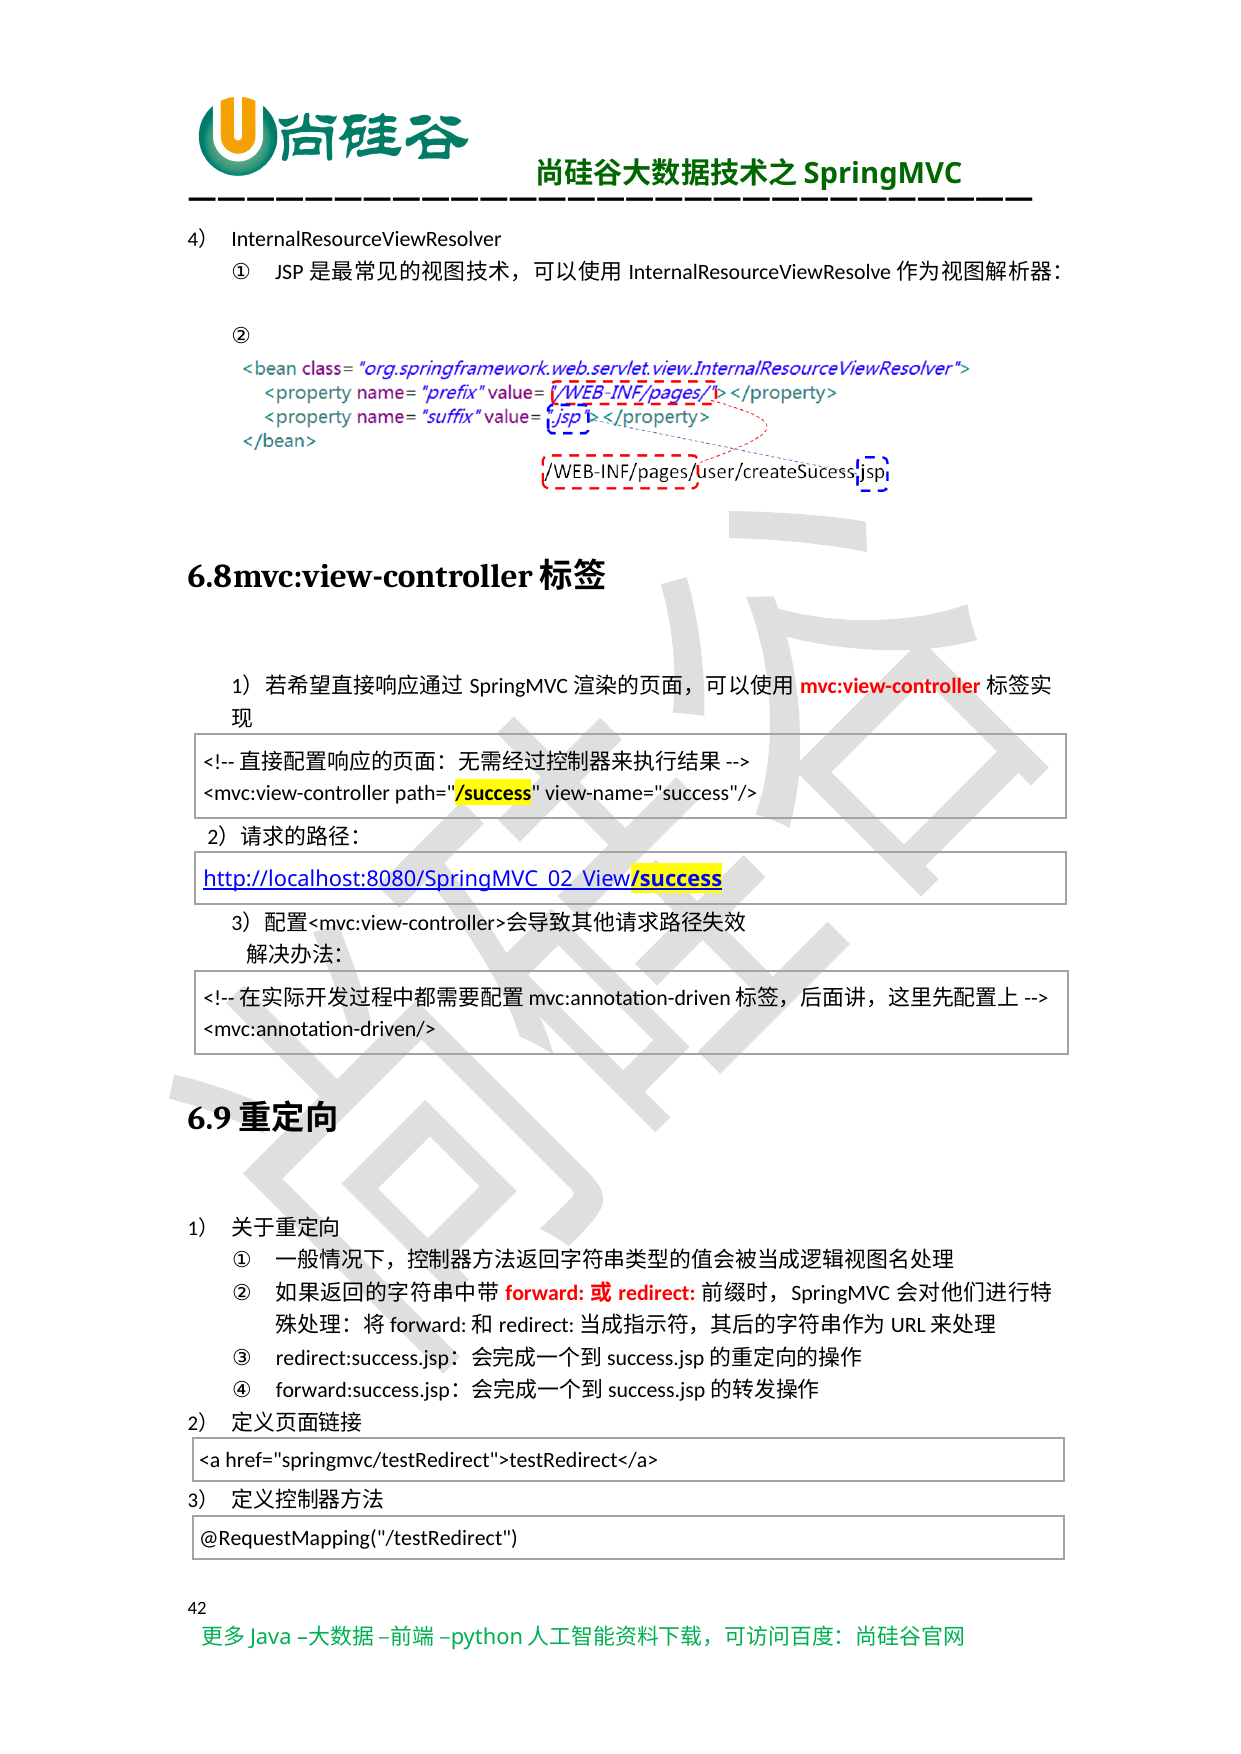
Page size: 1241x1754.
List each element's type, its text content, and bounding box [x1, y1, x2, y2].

list forward:success.jsp：会完成一个到 success.jsp 的转发操作 [232, 1372, 1053, 1404]
list JSP 是最常见的视图技术，可以使用 InternalResourceViewResolve作为视图解析器： [231, 253, 1053, 318]
list 定义控制器方法 [187, 1482, 1053, 1514]
list 关于重定向 [187, 1209, 1053, 1242]
list redirect:success.jsp：会完成一个到 success.jsp 的重定向的操作 [232, 1339, 1053, 1372]
list 如果返回的字符串中带 forward: 或 redirect: 前缀时，SpringMVC 会对他们进行特殊处理：将 forward: 和 redirect: 当成指示符，其后的字符串作为 URL 来处理 [232, 1274, 1053, 1339]
list InternalResourceViewResolver [187, 221, 1053, 253]
list 一般情况下，控制器方法返回字符串类型的值会被当成逻辑视图名处理 [232, 1242, 1053, 1274]
text 3）配置<mvc:view-controller>会导致其他请求路径失效 [187, 904, 1053, 937]
subtitle mvc:view-controller标签 [187, 541, 1053, 606]
list 定义页面链接 [187, 1404, 1053, 1437]
table_header <!-- 直接配置响应的页面：无需经过控制器来执行结果 --> <mvc:view-controller path="/success" view-name="success"/> [196, 735, 1065, 817]
text 解决办法： [187, 937, 1053, 969]
subtitle 6.9 重定向 [187, 1082, 1053, 1147]
table_header <!-- 在实际开发过程中都需要配置mvc:annotation-driven标签，后面讲，这里先配置上 --> <mvc:annotation-driven/> [196, 972, 1067, 1053]
picture [187, 88, 476, 184]
table_header http://localhost:8080/SpringMVC_02_View/success [196, 853, 1065, 902]
picture [231, 350, 1021, 498]
text 2）请求的路径： [187, 819, 1053, 851]
text 1）若希望直接响应通过 SpringMVC 渲染的页面，可以使用 mvc:view-controller 标签实现 [231, 668, 1053, 733]
table_header <a href="springmvc/testRedirect">testRedirect</a> [194, 1439, 1063, 1480]
